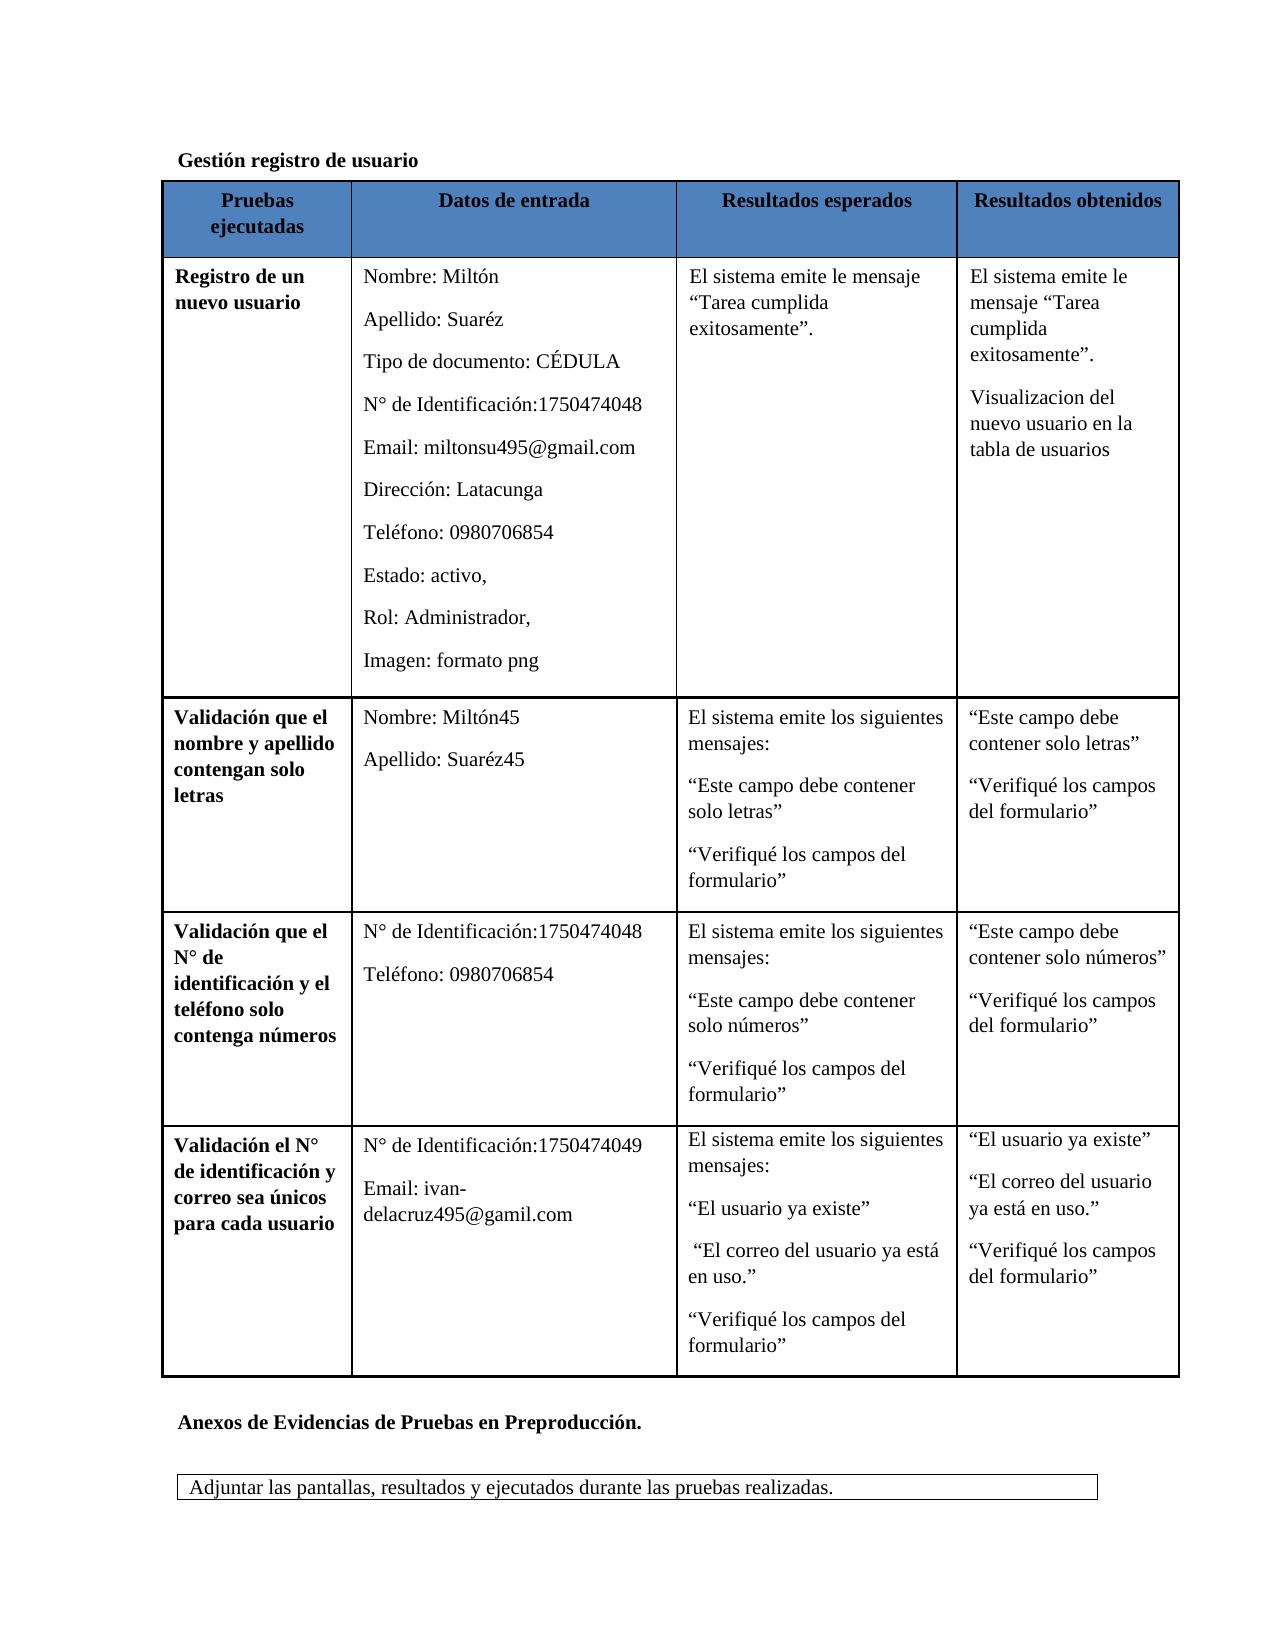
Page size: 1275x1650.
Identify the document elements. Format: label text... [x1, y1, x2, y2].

table_cell Nombre: Miltón Apellido: Suaréz Tipo de documento: CÉDULA N° de Identificación:1750474048 Email: miltonsu495@gmail.com Dirección: Latacunga Teléfono: 0980706854 Estado: activo, Rol: Administrador, Imagen: formato png [352, 258, 676, 696]
table_header Datos de entrada [352, 182, 676, 257]
table_header Pruebas ejecutadas [164, 182, 351, 257]
table_cell “Este campo debe contener solo letras” “Verifiqué los campos del formulario” [958, 699, 1178, 911]
table_cell Validación que el N° de identificación y el teléfono solo contenga números [164, 913, 351, 1125]
table_cell Nombre: Miltón45 Apellido: Suaréz45 [353, 699, 676, 911]
table_header Resultados esperados [677, 182, 956, 257]
table_cell El sistema emite los siguientes mensajes: “El usuario ya existe” “El correo del usuario ya está en uso.” “Verifiqué los campos del formulario” [678, 1127, 956, 1375]
table_cell El sistema emite le mensaje “Tarea cumplida exitosamente”. Visualizacion del nuevo usuario en la tabla de usuarios [958, 258, 1178, 696]
table_cell N° de Identificación:1750474048 Teléfono: 0980706854 [353, 913, 676, 1125]
table_cell “Este campo debe contener solo números” “Verifiqué los campos del formulario” [958, 913, 1178, 1125]
table_cell Validación el N° de identificación y correo sea únicos para cada usuario [164, 1127, 351, 1375]
table_cell N° de Identificación:1750474049 Email: ivan-delacruz495@gamil.com [353, 1127, 676, 1375]
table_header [178, 1475, 1097, 1499]
table_header Resultados obtenidos [958, 182, 1178, 257]
text Gestión registro de usuario [177, 148, 1098, 172]
table_cell “El usuario ya existe” “El correo del usuario ya está en uso.” “Verifiqué los campos del formulario” [958, 1127, 1178, 1375]
table_cell El sistema emite le mensaje “Tarea cumplida exitosamente”. [677, 258, 956, 696]
table_cell El sistema emite los siguientes mensajes: “Este campo debe contener solo letras” “Verifiqué los campos del formulario” [678, 699, 956, 911]
table_cell Registro de un nuevo usuario [164, 258, 351, 696]
table_cell Validación que el nombre y apellido contengan solo letras [164, 699, 351, 911]
table_cell El sistema emite los siguientes mensajes: “Este campo debe contener solo números” “Verifiqué los campos del formulario” [678, 913, 956, 1125]
text Anexos de Evidencias de Pruebas en Preproducción. [177, 1409, 1098, 1434]
